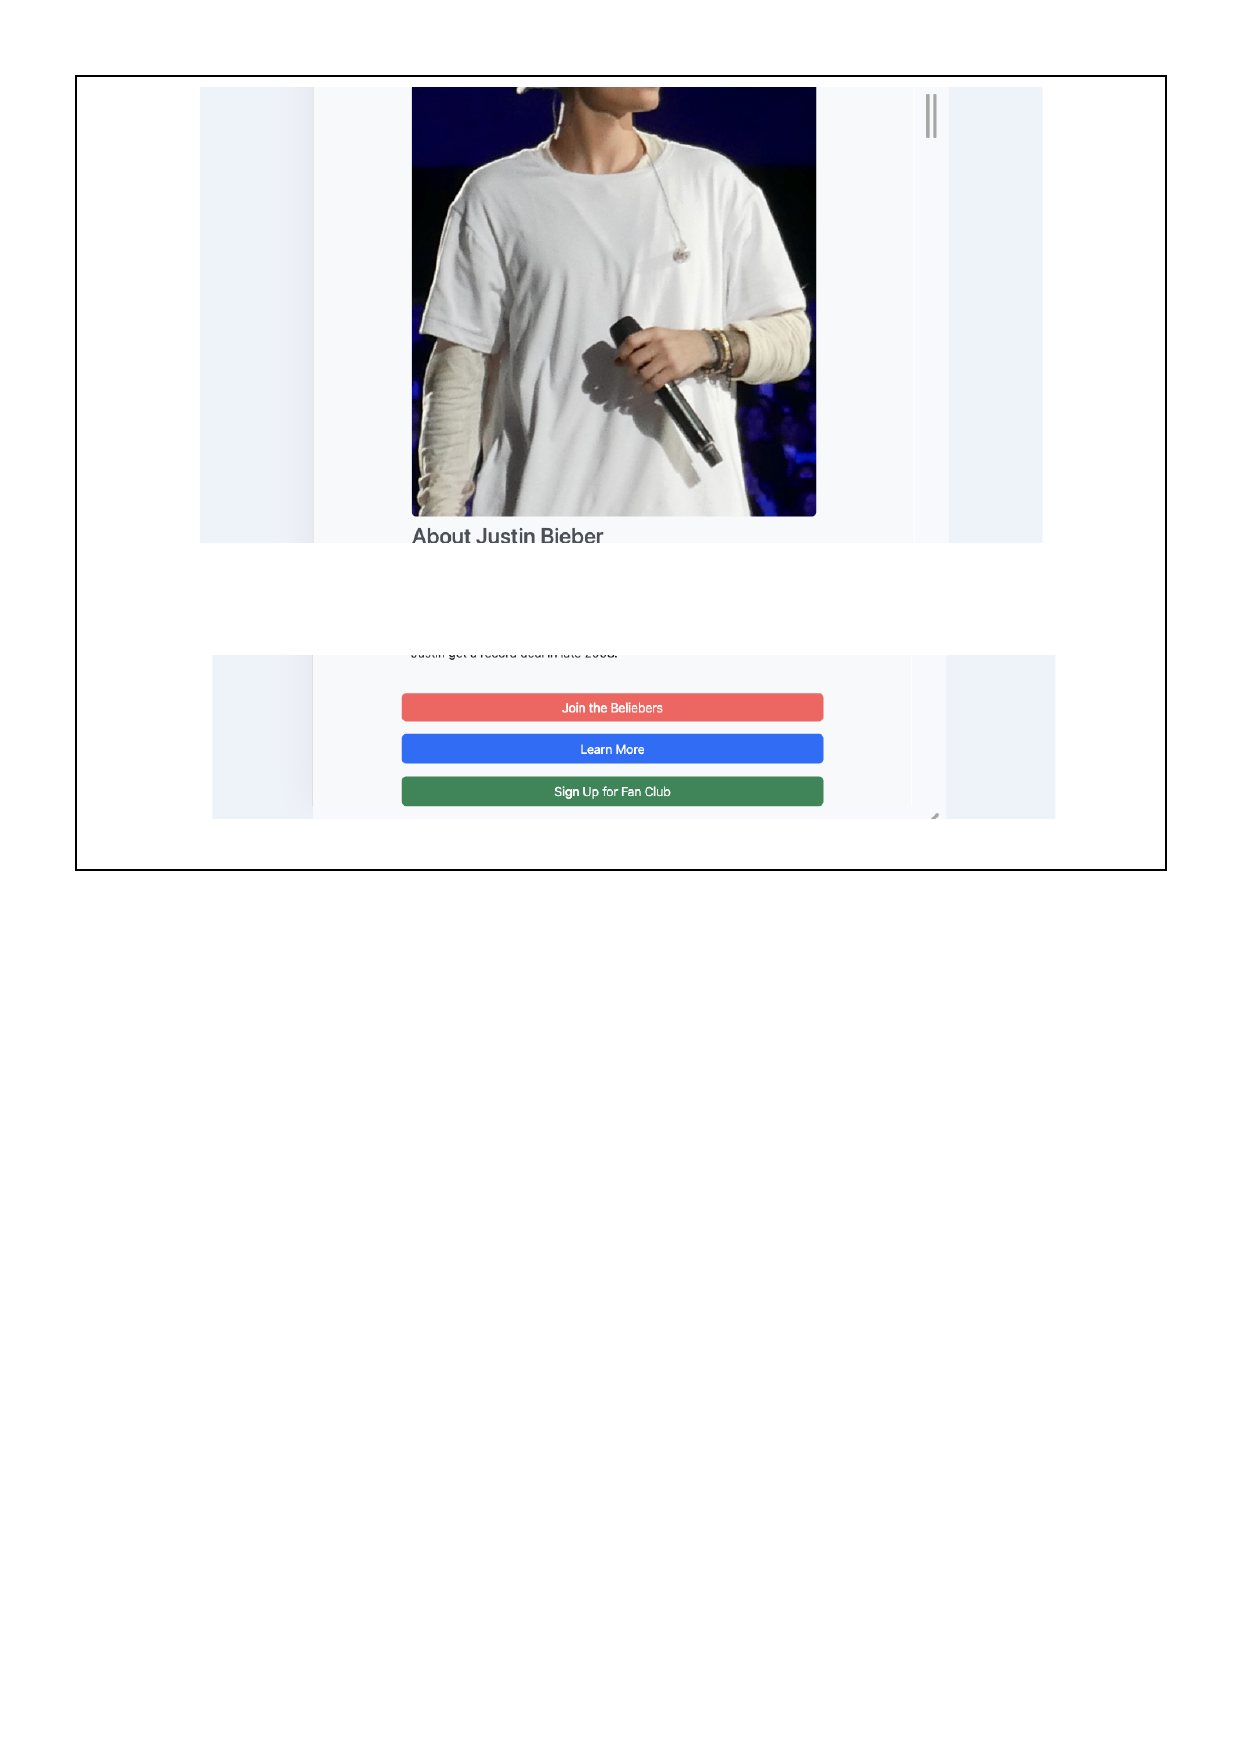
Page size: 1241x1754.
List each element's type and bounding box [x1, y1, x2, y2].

table_header [77, 77, 1165, 869]
picture [212, 655, 1056, 819]
picture [200, 87, 1043, 543]
